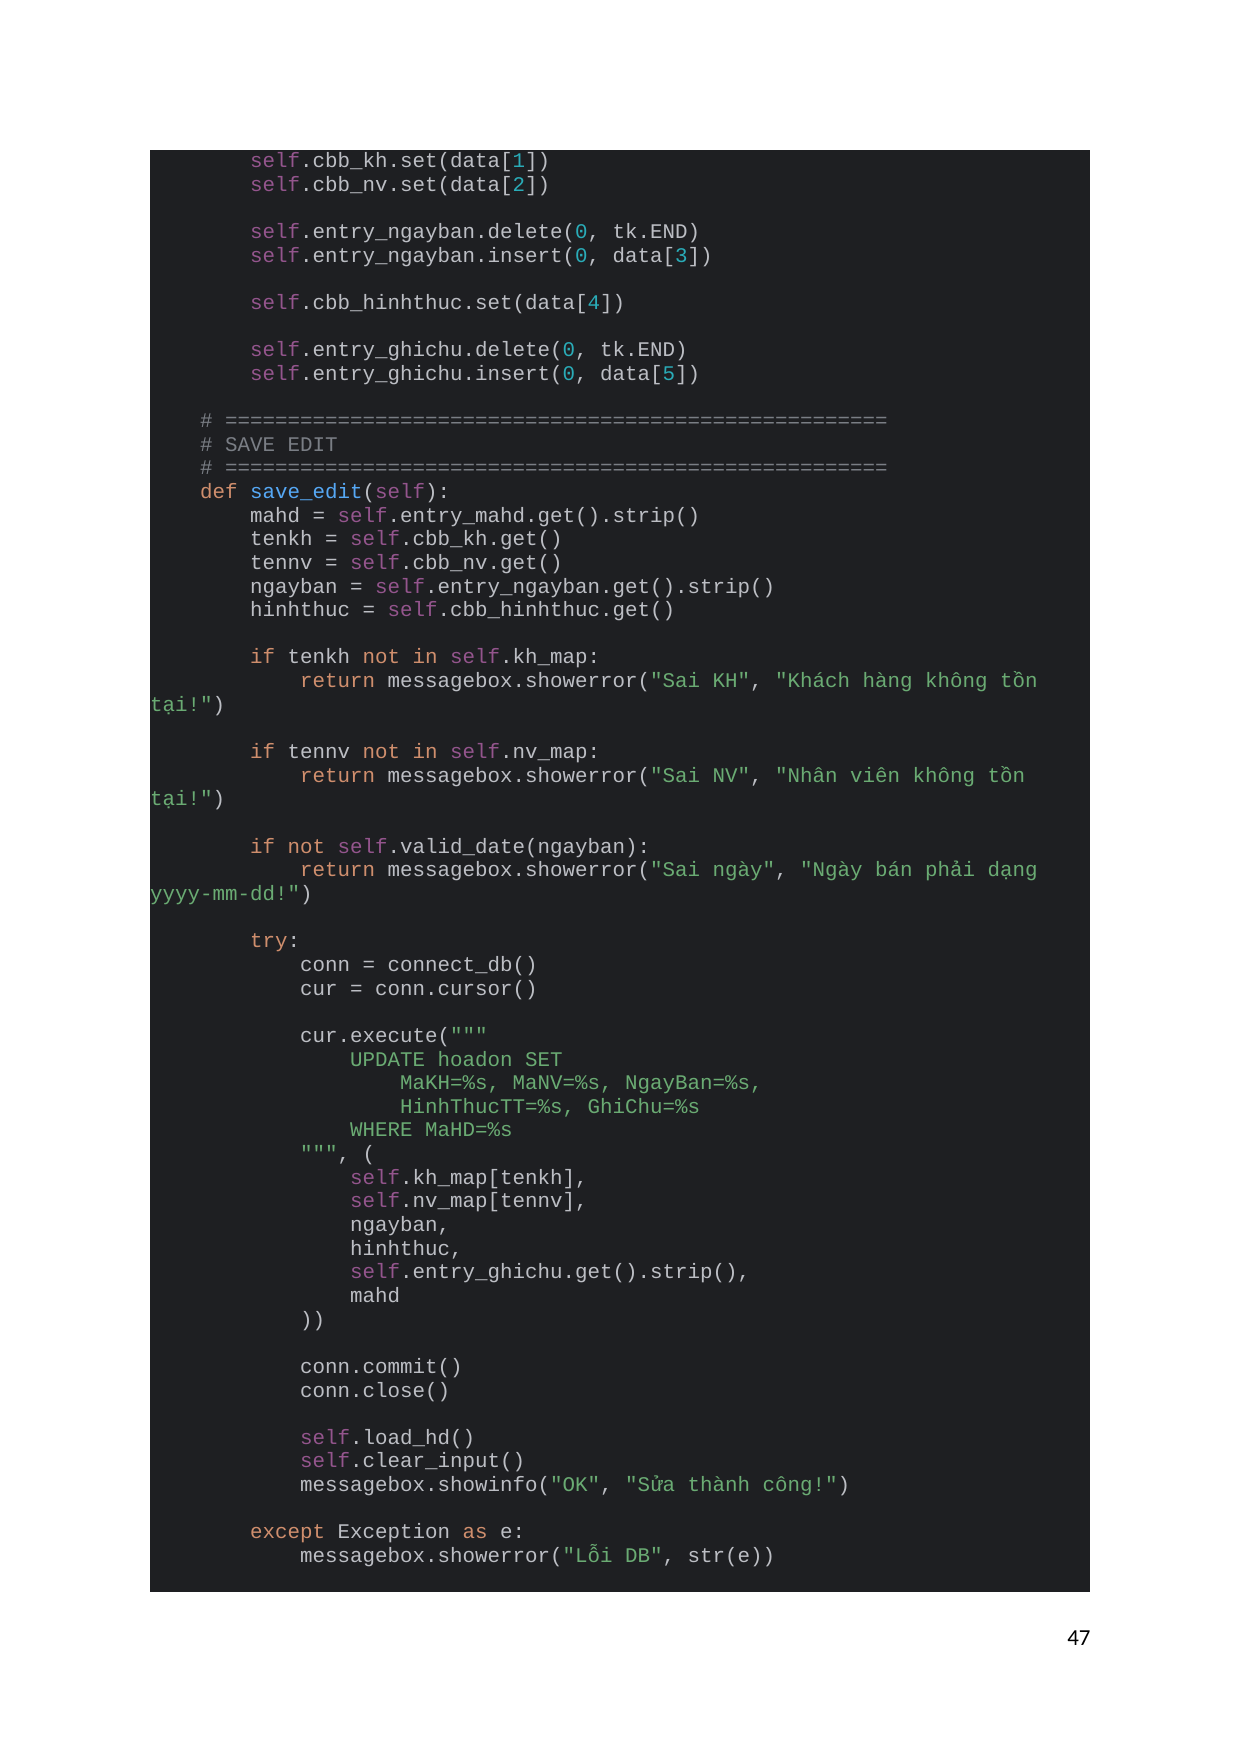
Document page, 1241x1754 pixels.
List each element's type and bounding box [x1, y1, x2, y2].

text [150, 150, 1090, 1592]
